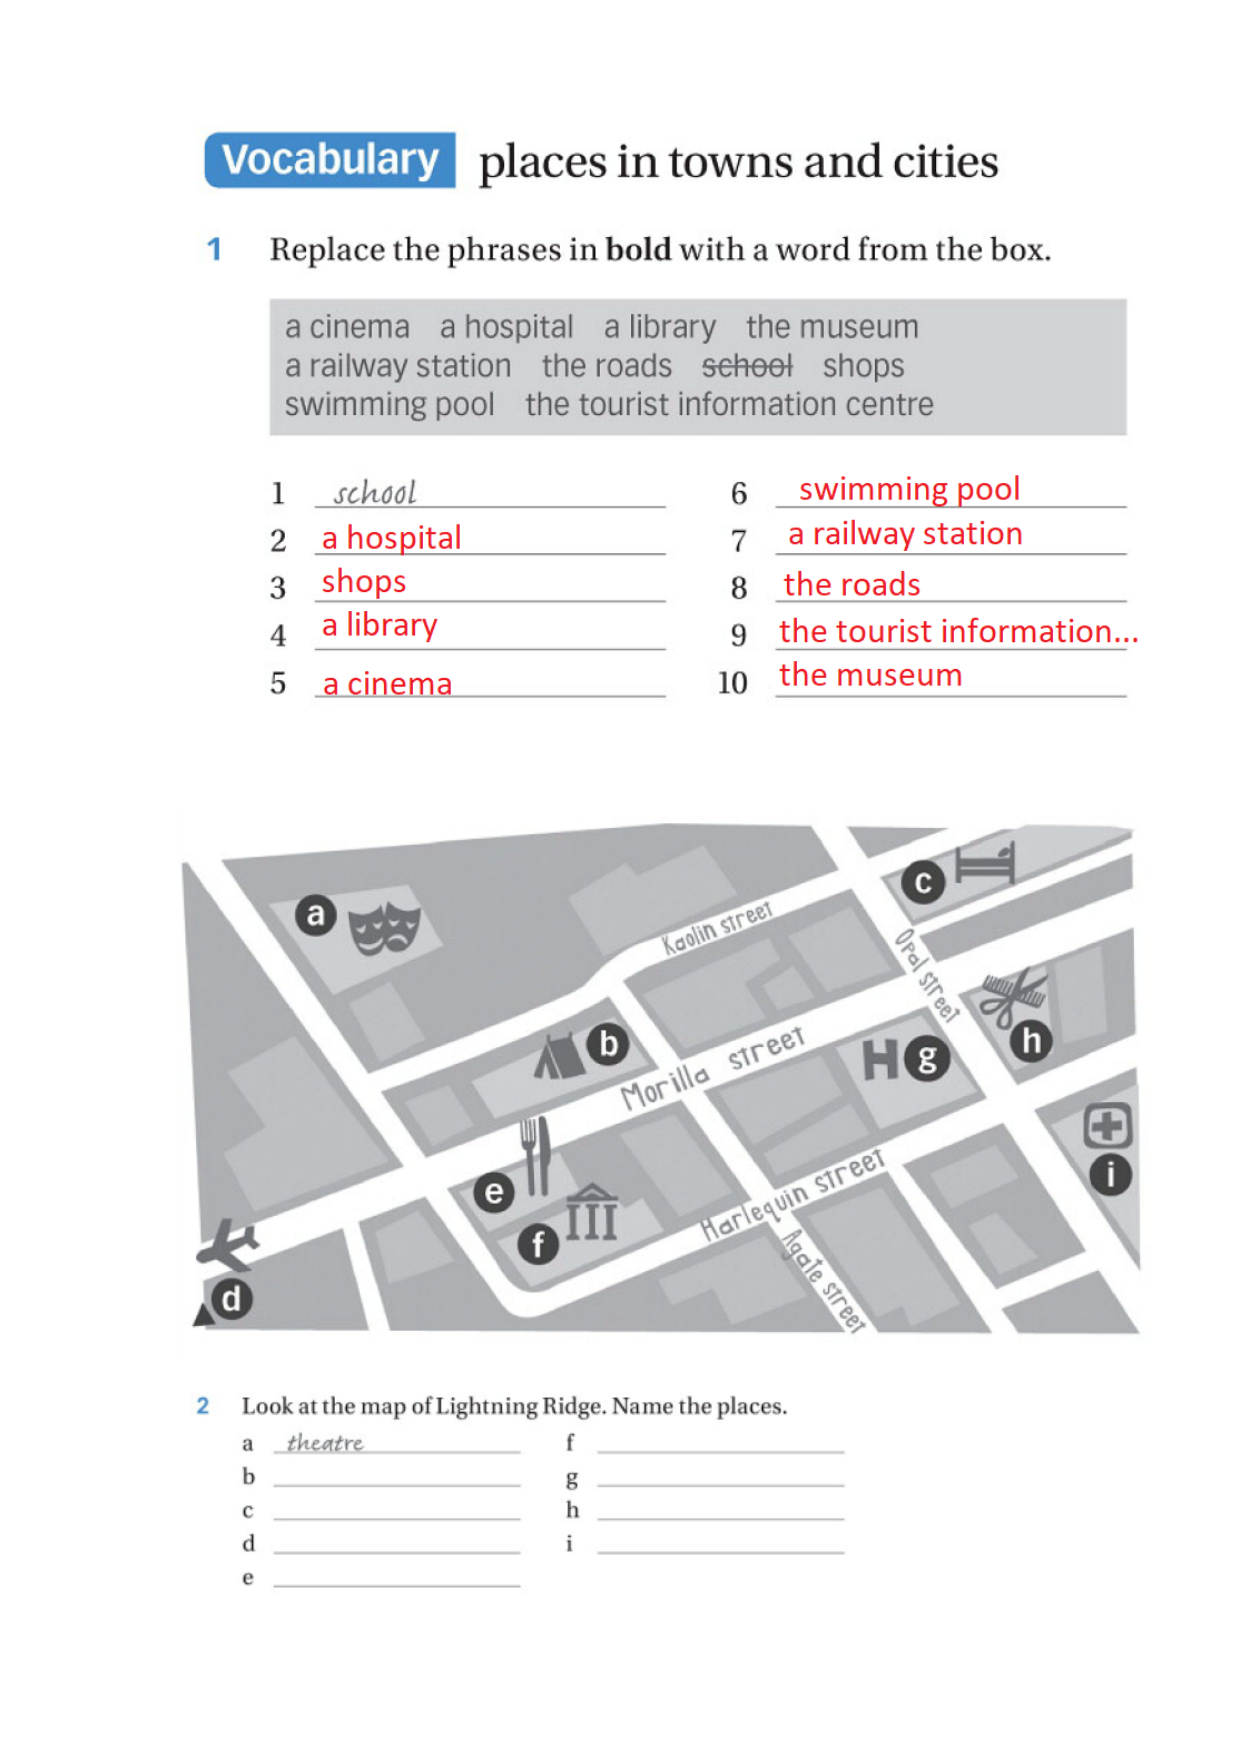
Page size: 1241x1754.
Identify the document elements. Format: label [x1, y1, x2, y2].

picture [177, 118, 1151, 738]
picture [177, 1380, 859, 1627]
picture [177, 803, 1152, 1362]
